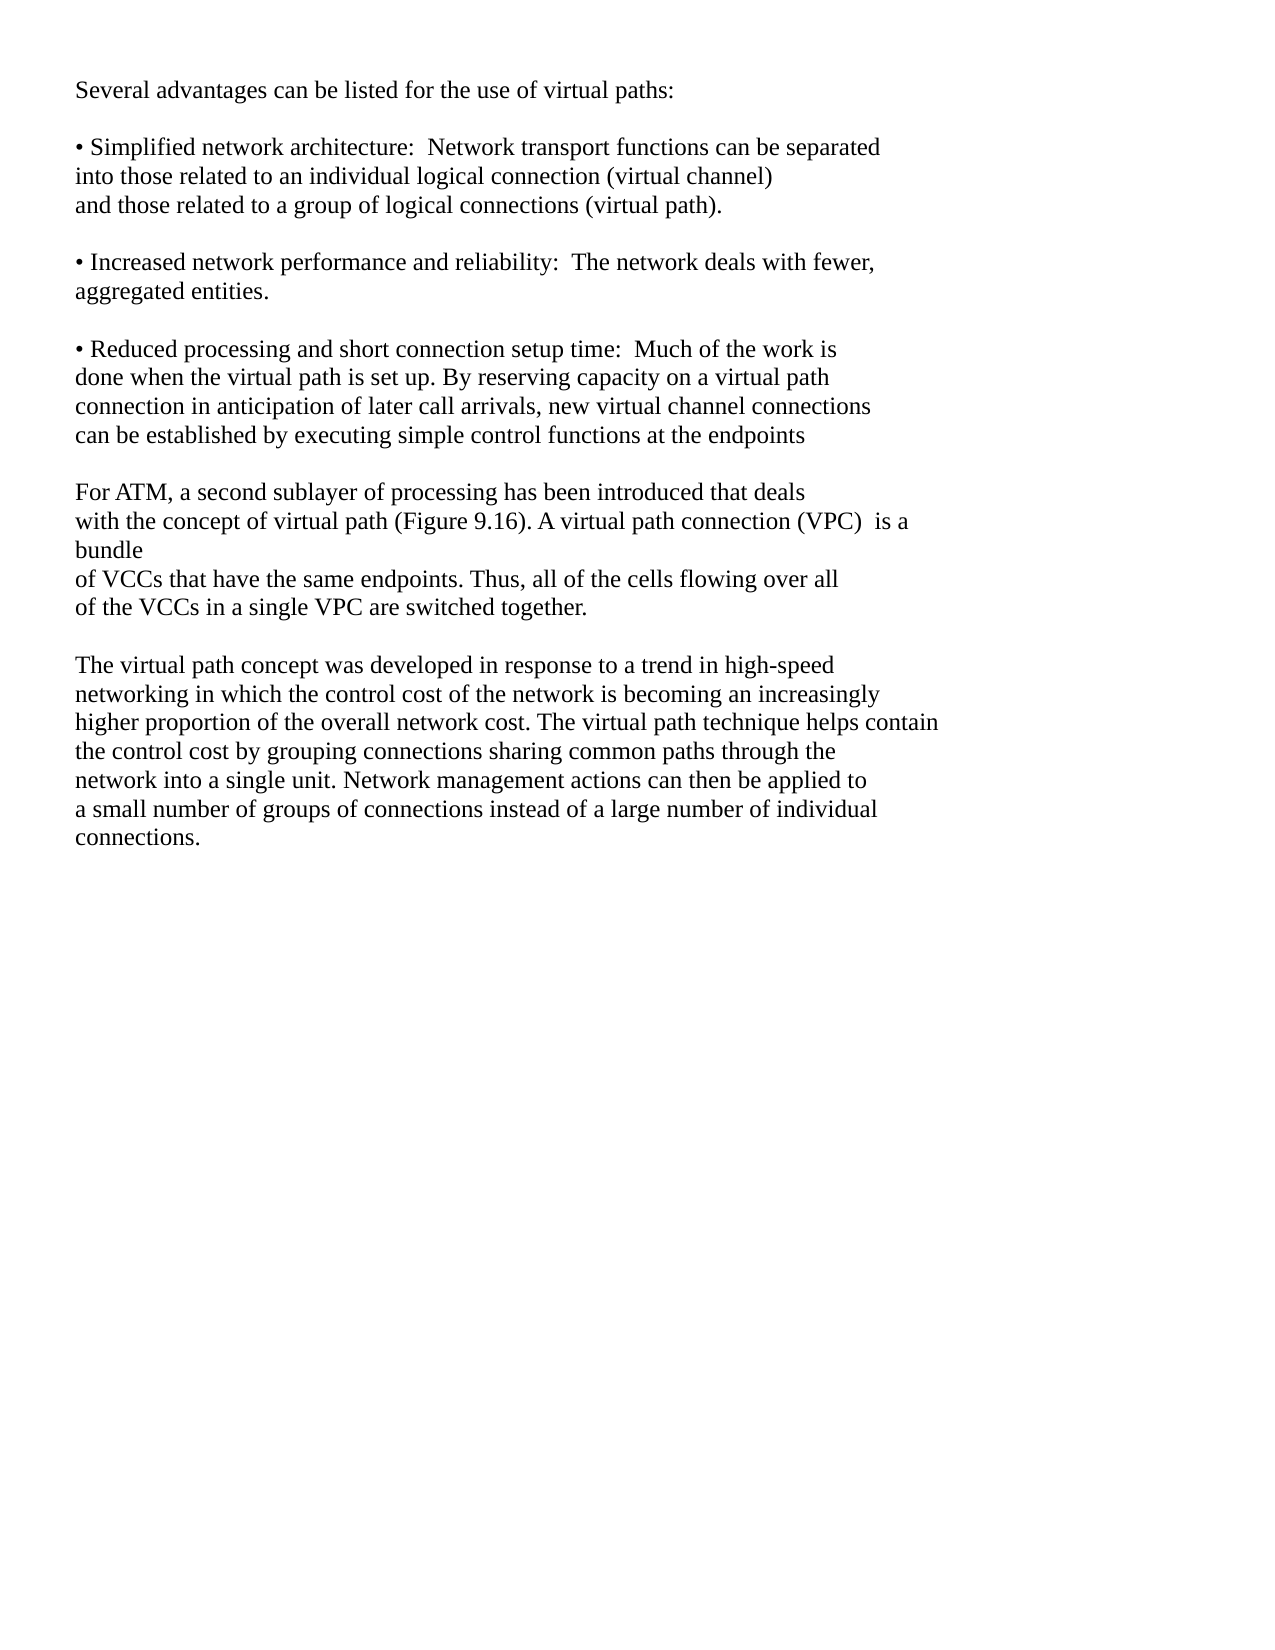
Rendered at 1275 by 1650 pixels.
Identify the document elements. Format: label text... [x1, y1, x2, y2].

text network into a single unit. Network management actions can then be applied to [75, 765, 1200, 794]
text a small number of groups of connections instead of a large number of individual [75, 794, 1200, 822]
text higher proportion of the overall network cost. The virtual path technique helps contain [75, 707, 1200, 736]
text • Increased network performance and reliability: The network deals with fewer, [75, 247, 1200, 276]
text of VCCs that have the same endpoints. Thus, all of the cells flowing over all [75, 564, 1200, 592]
text networking in which the control cost of the network is becoming an increasingly [75, 679, 1200, 707]
text • Simplified network architecture: Network transport functions can be separated [75, 132, 1200, 161]
text connection in anticipation of later call arrivals, new virtual channel connections [75, 391, 1200, 420]
text aggregated entities. [75, 276, 1200, 305]
text • Reduced processing and short connection setup time: Much of the work is [75, 334, 1200, 362]
text and those related to a group of logical connections (virtual path). [75, 190, 1200, 219]
text Several advantages can be listed for the use of virtual paths: [75, 75, 1200, 104]
text can be established by executing simple control functions at the endpoints [75, 420, 1200, 449]
text connections. [75, 822, 1200, 851]
text The virtual path concept was developed in response to a trend in high-speed [75, 650, 1200, 679]
text For ATM, a second sublayer of processing has been introduced that deals [75, 477, 1200, 506]
text done when the virtual path is set up. By reserving capacity on a virtual path [75, 362, 1200, 391]
text of the VCCs in a single VPC are switched together. [75, 592, 1200, 621]
text into those related to an individual logical connection (virtual channel) [75, 161, 1200, 190]
text bundle [75, 535, 1200, 564]
text the control cost by grouping connections sharing common paths through the [75, 736, 1200, 765]
text with the concept of virtual path (Figure 9.16). A virtual path connection (VPC) is a [75, 506, 1200, 535]
